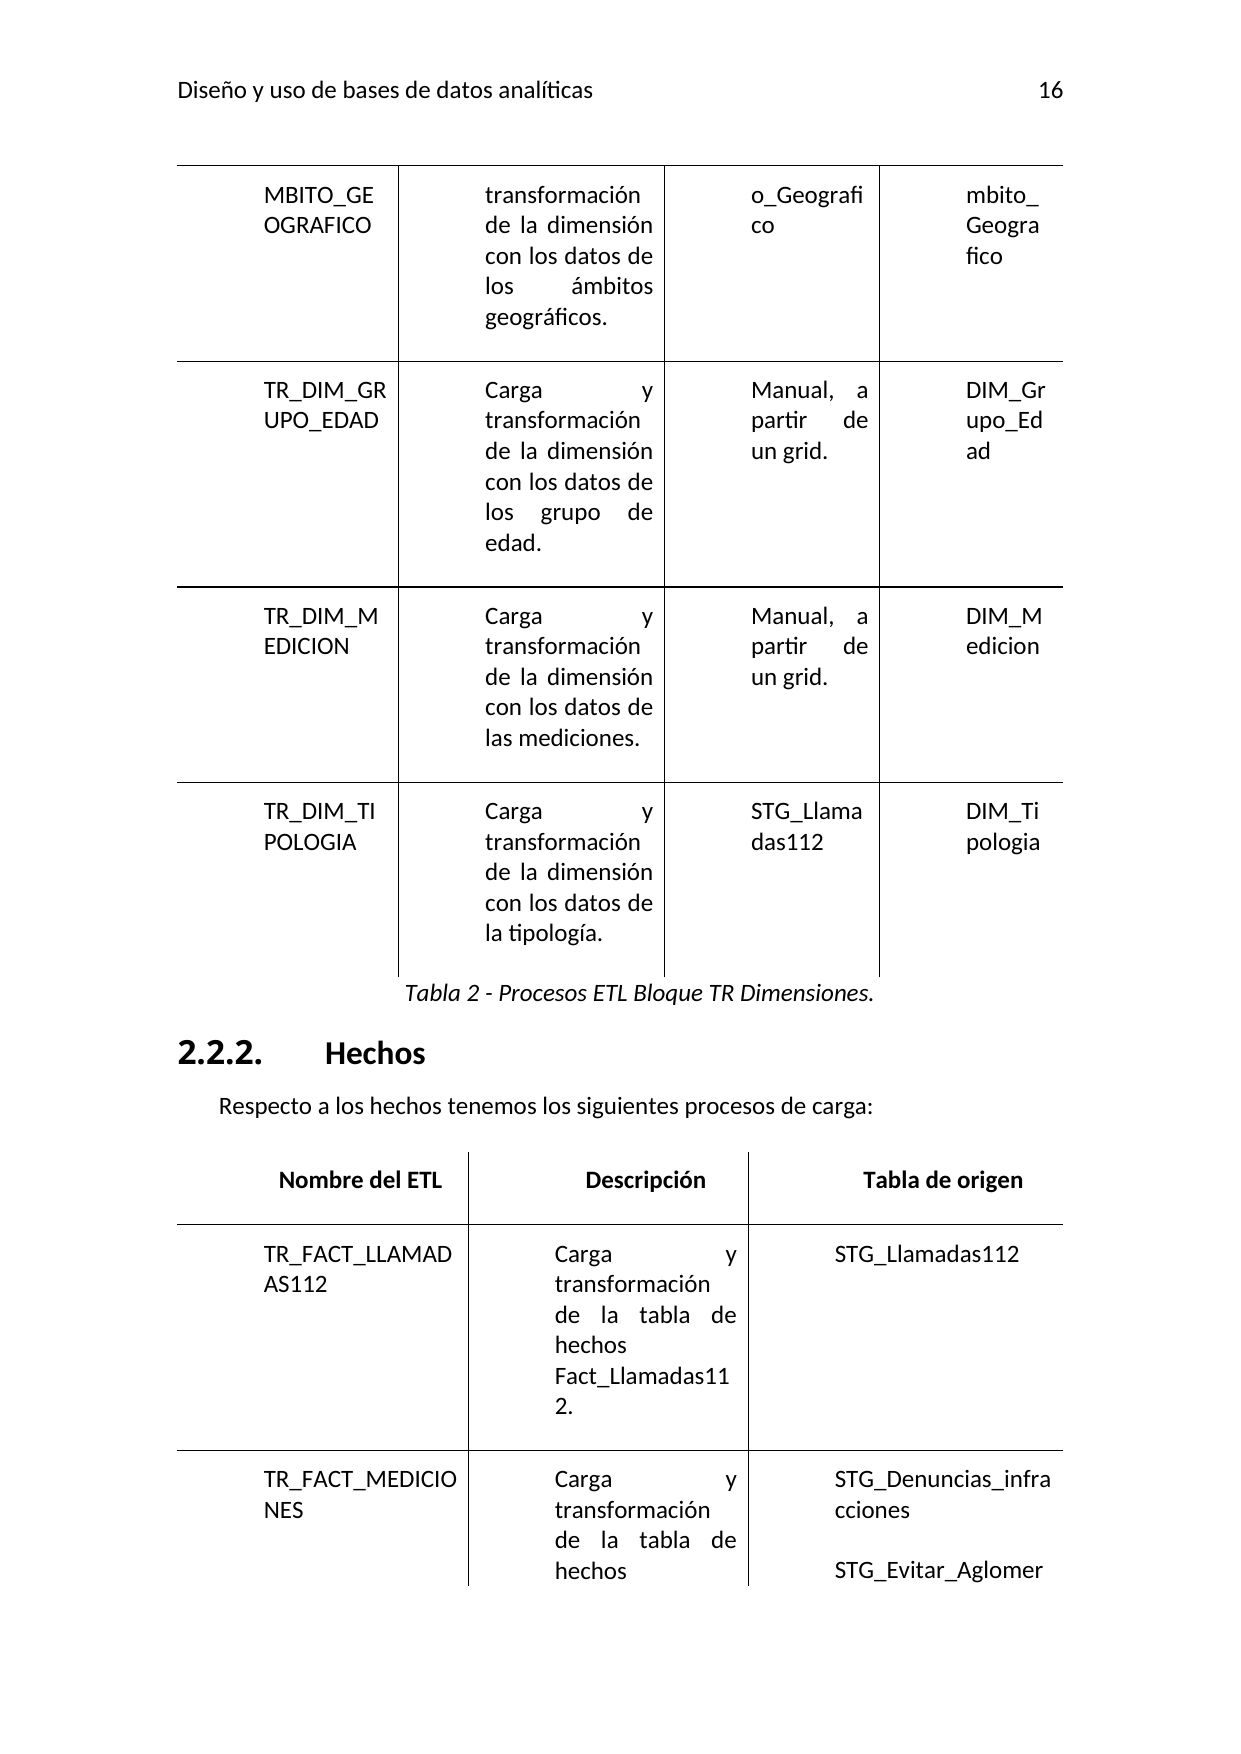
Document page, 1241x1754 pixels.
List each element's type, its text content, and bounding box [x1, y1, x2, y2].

subtitle Hechos [177, 1028, 1063, 1074]
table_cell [880, 166, 1063, 361]
table_cell TR_DIM_TIPOLOGIA [177, 783, 398, 977]
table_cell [749, 1451, 1063, 1586]
table_header Descripción [469, 1152, 748, 1224]
table_cell TR_DIM_GRUPO_EDAD [177, 362, 398, 586]
table_header Tabla de origen [749, 1152, 1063, 1224]
table_cell Carga y transformación de la dimensión con los datos de las mediciones. [399, 588, 664, 782]
text Respecto a los hechos tenemos los siguientes procesos de carga: [177, 1090, 1063, 1120]
table_cell DIM_Tipologia [880, 783, 1063, 977]
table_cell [177, 166, 398, 361]
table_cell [399, 166, 664, 361]
table_header Nombre del ETL [177, 1152, 468, 1224]
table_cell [665, 166, 879, 361]
table_cell Carga y transformación de la tabla de hechos Fact_Llamadas112. [469, 1225, 748, 1450]
table_cell STG_Llamadas112 [749, 1225, 1063, 1450]
table_cell Carga y transformación de la dimensión con los datos de la tipología. [399, 783, 664, 977]
text Tabla 2 - Procesos ETL Bloque TR Dimensiones. [177, 977, 1063, 1008]
table_cell TR_DIM_MEDICION [177, 588, 398, 782]
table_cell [469, 1451, 748, 1586]
table_cell DIM_Grupo_Edad [880, 362, 1063, 586]
table_cell Carga y transformación de la dimensión con los datos de los grupo de edad. [399, 362, 664, 586]
table_cell TR_FACT_MEDICIONES [177, 1451, 468, 1586]
table_cell STG_Llamadas112 [665, 783, 879, 977]
table_cell Manual, a partir de un grid. [665, 588, 879, 782]
table_cell TR_FACT_LLAMADAS112 [177, 1225, 468, 1450]
table_cell DIM_Medicion [880, 588, 1063, 782]
table_cell Manual, a partir de un grid. [665, 362, 879, 586]
